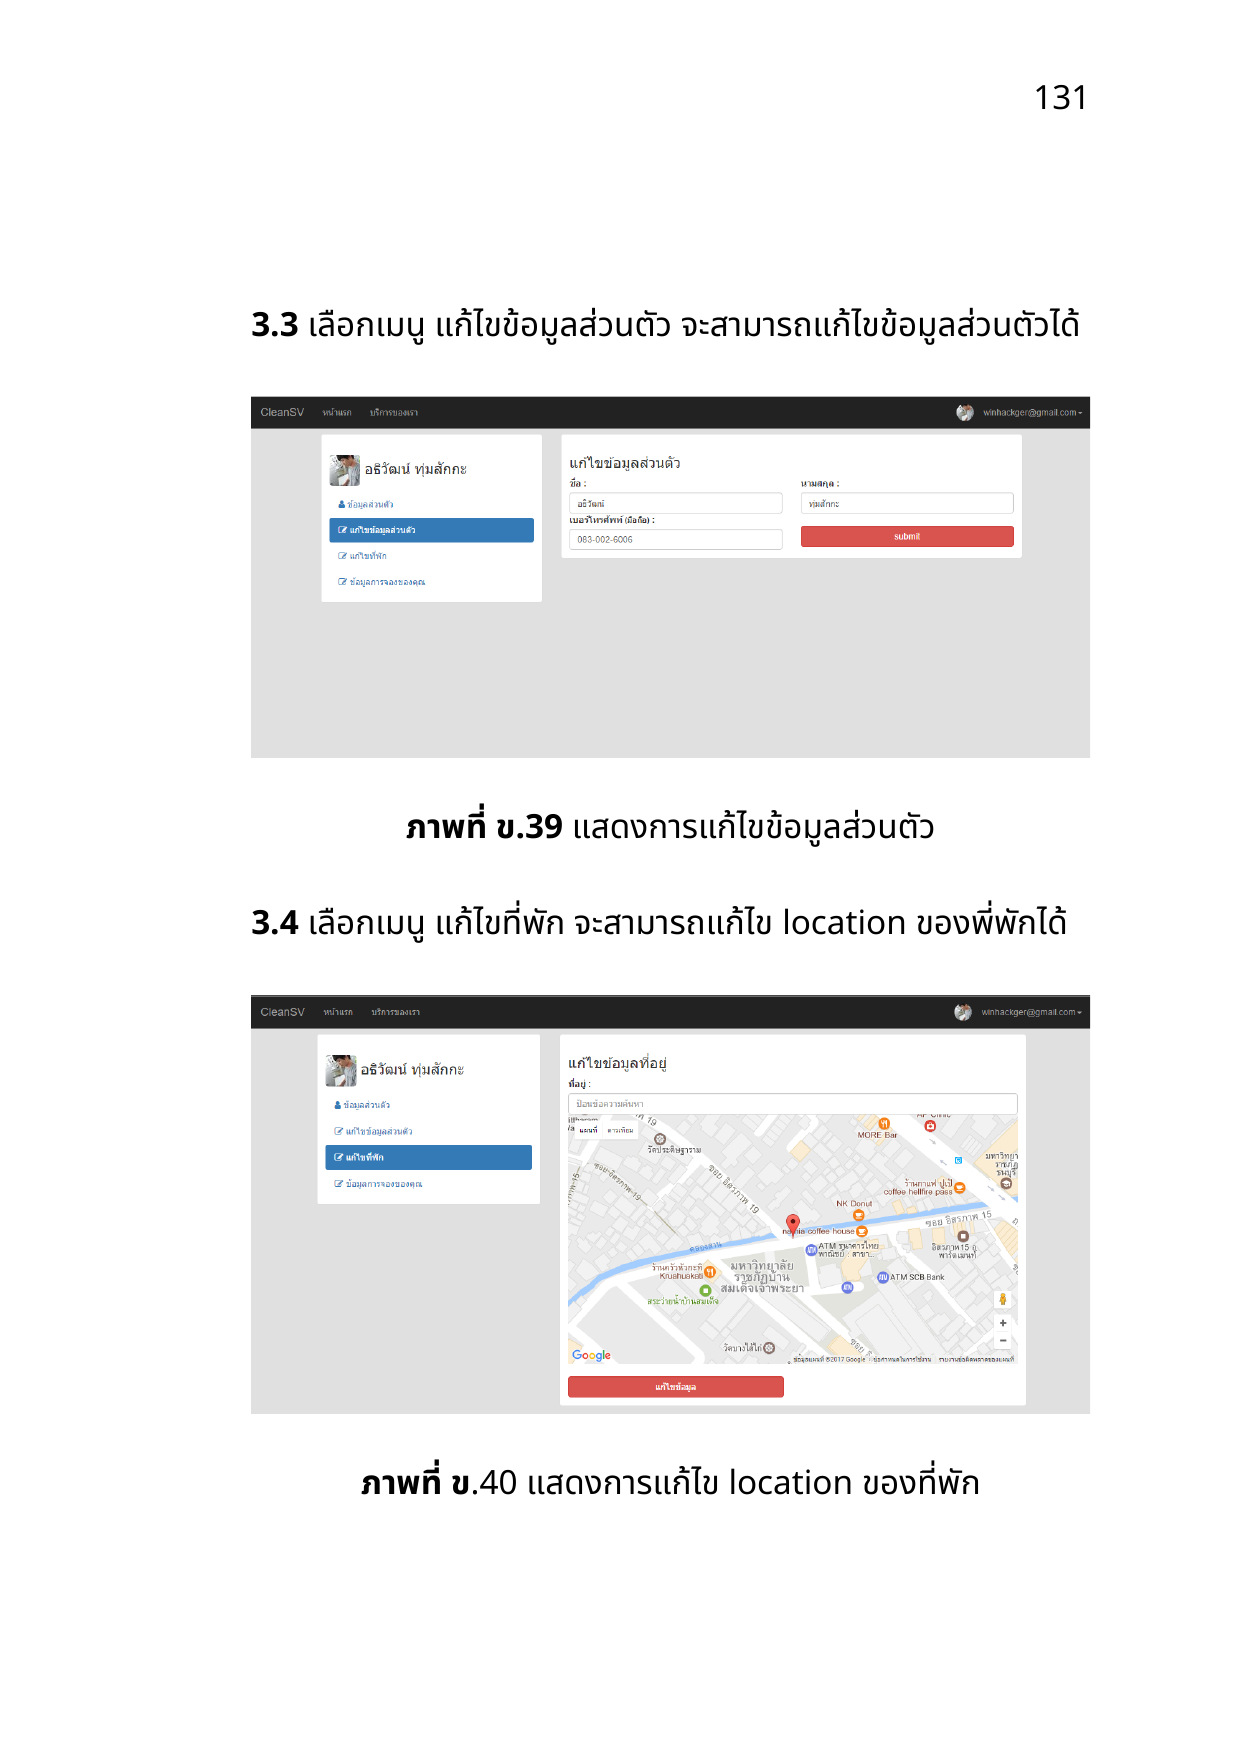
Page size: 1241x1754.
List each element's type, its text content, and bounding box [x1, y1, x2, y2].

picture [251, 995, 1091, 1414]
text 3.4 เลือกเมนู แก้ไขที่พัก จะสามารถแก้ไข location ของพี่พักได้ [251, 899, 1090, 950]
text 3.3 เลือกเมนู แก้ไขข้อมูลส่วนตัว จะสามารถแก้ไขข้อมูลส่วนตัวได้ [251, 301, 1090, 351]
text ภาพที่ ข.39 แสดงการแก้ไขข้อมูลส่วนตัว [251, 803, 1090, 854]
text ภาพที่ ข.40 แสดงการแก้ไข location ของที่พัก [251, 1459, 1090, 1509]
picture [251, 396, 1091, 758]
